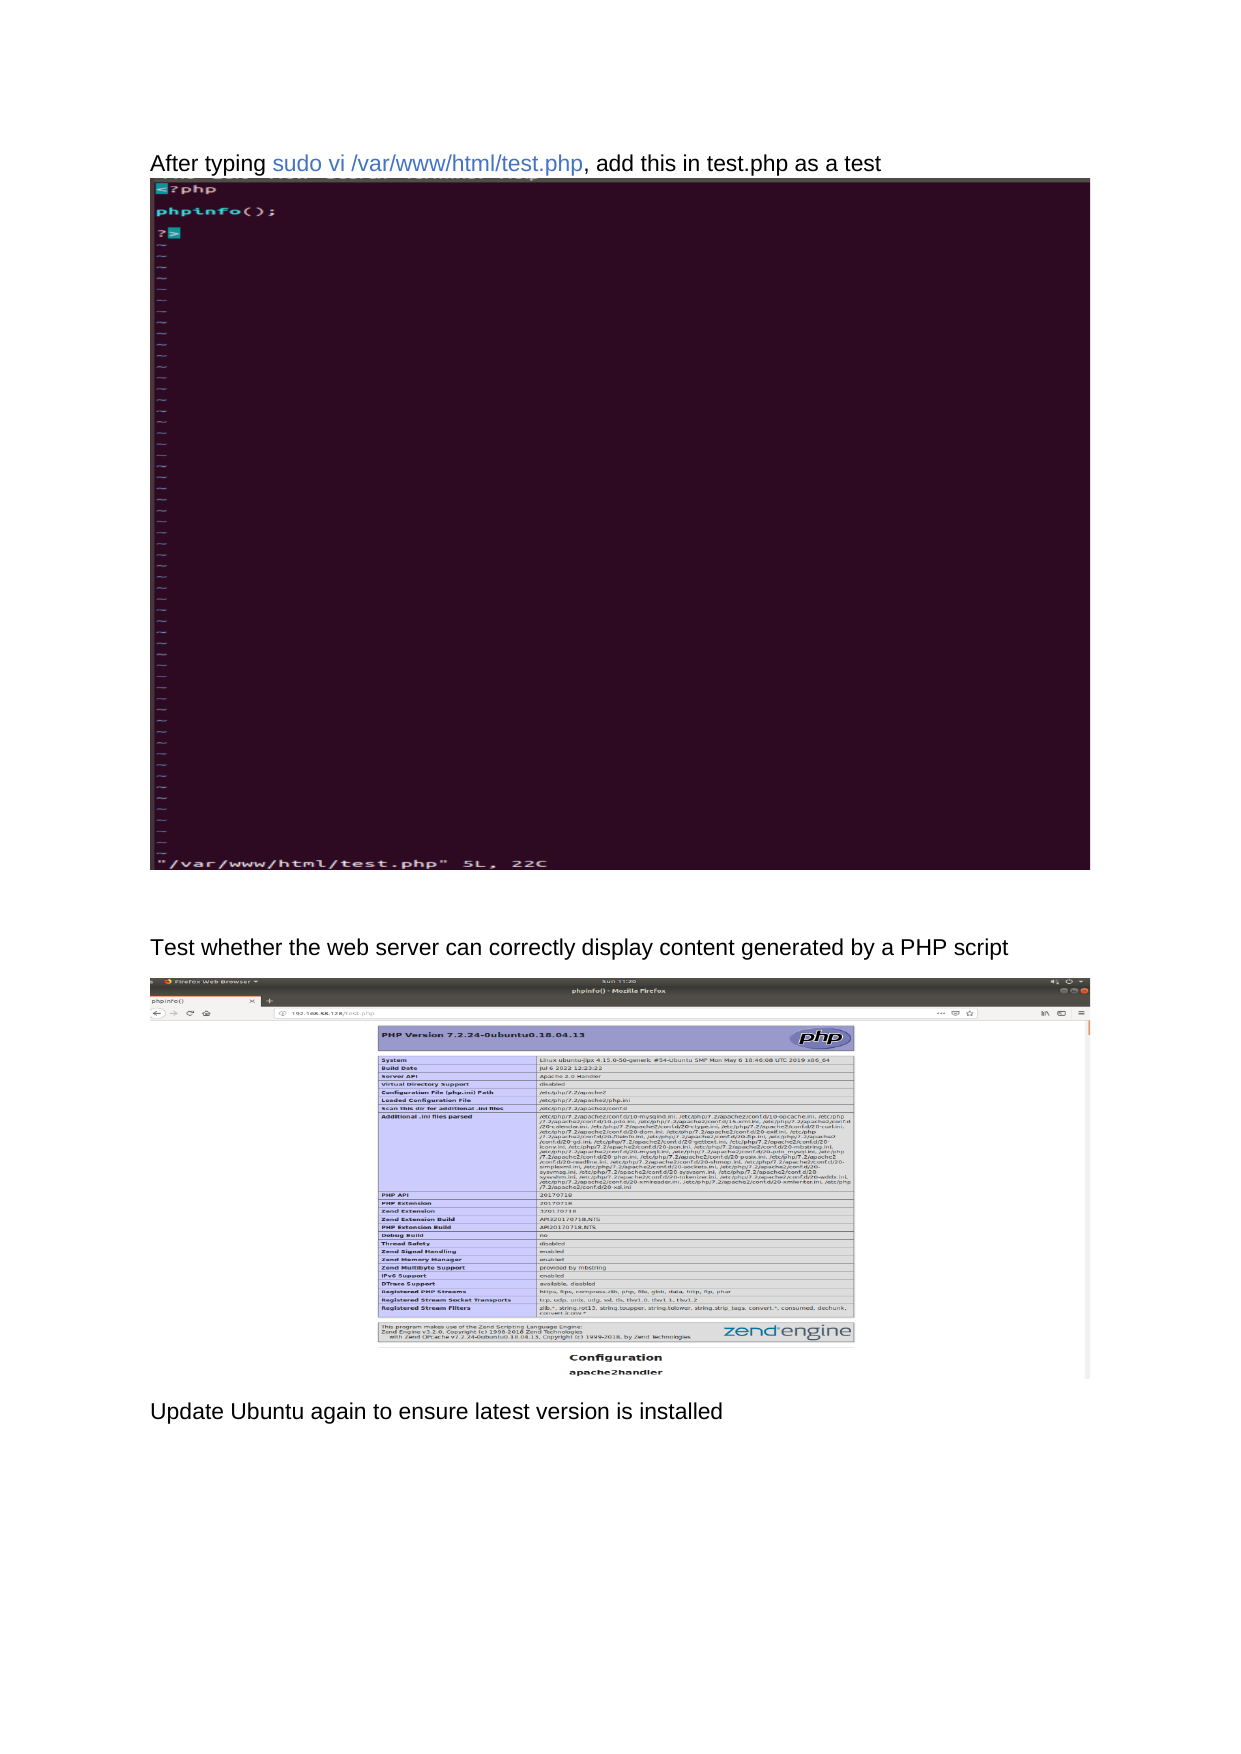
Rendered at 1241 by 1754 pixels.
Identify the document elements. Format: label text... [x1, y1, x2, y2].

picture [150, 978, 1091, 1379]
text After typing sudo vi /var/www/html/test.php, add this in test.php as a test [150, 150, 1090, 178]
text Update Ubuntu again to ensure latest version is installed [150, 1398, 1090, 1424]
picture [150, 178, 1091, 870]
text Test whether the web server can correctly display content generated by a PHP script [150, 934, 1090, 960]
